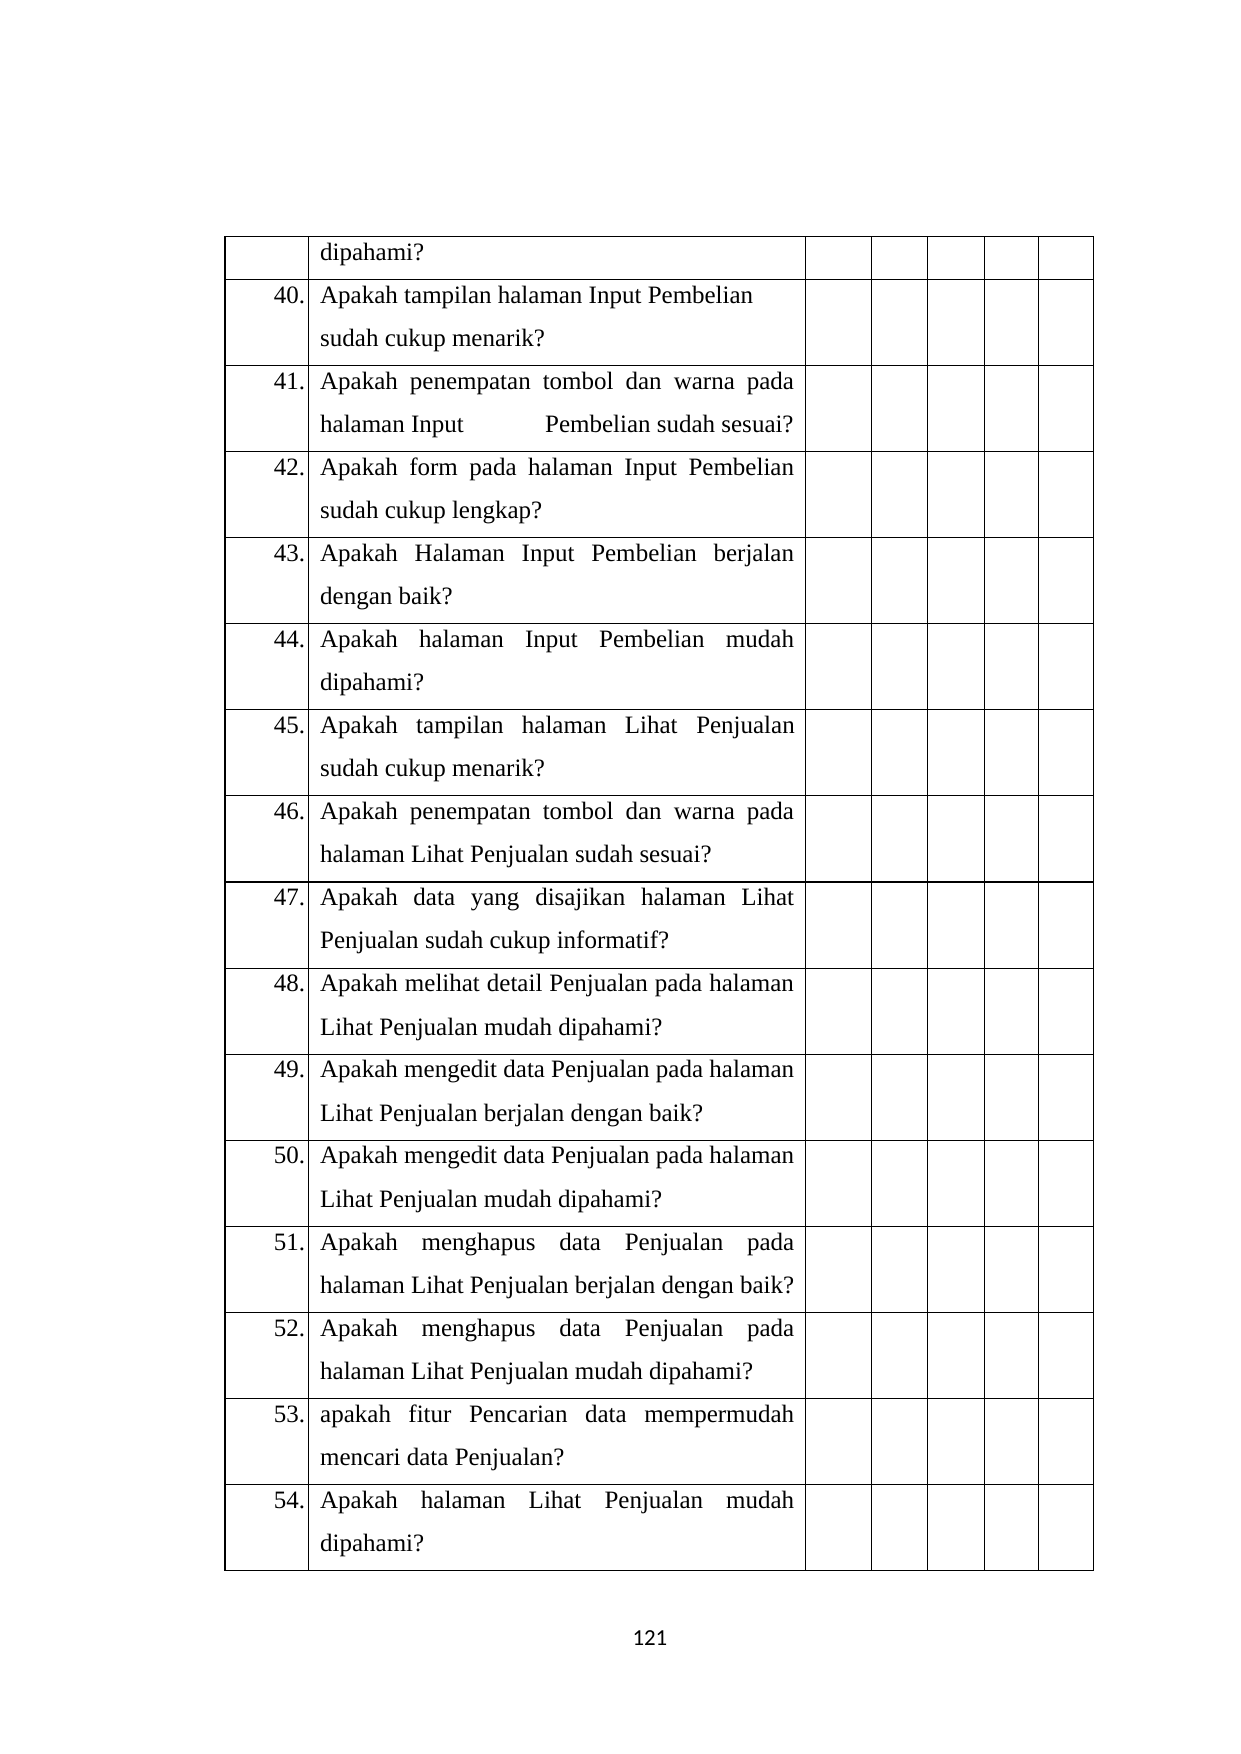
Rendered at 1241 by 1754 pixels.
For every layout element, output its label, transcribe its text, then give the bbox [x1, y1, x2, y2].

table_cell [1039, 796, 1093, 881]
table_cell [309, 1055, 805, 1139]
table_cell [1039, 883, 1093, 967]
table_cell [226, 624, 308, 709]
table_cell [309, 237, 805, 279]
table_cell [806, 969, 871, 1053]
table_cell [1039, 237, 1093, 279]
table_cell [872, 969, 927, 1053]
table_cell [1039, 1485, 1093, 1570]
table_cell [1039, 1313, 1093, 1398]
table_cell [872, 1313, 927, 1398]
table_cell [928, 280, 984, 365]
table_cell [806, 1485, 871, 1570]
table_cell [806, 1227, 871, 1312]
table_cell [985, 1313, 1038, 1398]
table_cell [1039, 538, 1093, 623]
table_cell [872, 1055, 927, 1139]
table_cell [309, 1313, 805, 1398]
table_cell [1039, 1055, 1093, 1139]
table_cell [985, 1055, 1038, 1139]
table_cell [985, 366, 1038, 451]
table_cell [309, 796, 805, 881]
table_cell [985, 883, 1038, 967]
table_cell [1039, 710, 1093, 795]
table_cell [226, 452, 308, 537]
table_cell [928, 237, 984, 279]
table_cell [872, 366, 927, 451]
table_cell [1039, 366, 1093, 451]
table_cell Apakah halaman Input Pembelian mudah dipahami? [309, 624, 805, 709]
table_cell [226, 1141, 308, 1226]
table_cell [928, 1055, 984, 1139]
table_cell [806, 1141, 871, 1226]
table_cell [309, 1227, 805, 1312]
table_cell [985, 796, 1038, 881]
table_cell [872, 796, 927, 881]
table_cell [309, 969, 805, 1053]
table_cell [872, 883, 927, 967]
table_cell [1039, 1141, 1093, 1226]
table_cell [928, 366, 984, 451]
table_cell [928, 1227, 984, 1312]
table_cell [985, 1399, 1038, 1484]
table_cell [985, 237, 1038, 279]
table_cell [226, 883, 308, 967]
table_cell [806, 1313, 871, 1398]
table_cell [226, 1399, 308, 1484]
table_cell Apakah form pada halaman Input Pembelian sudah cukup lengkap? [309, 452, 805, 537]
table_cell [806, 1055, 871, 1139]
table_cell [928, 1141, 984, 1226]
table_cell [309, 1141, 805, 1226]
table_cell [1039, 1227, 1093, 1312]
table_cell [928, 538, 984, 623]
table_cell [1039, 624, 1093, 709]
table_cell [985, 452, 1038, 537]
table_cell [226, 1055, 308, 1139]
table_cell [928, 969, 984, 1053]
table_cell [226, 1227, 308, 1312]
table_cell [872, 237, 927, 279]
table_cell [806, 710, 871, 795]
table_cell [806, 366, 871, 451]
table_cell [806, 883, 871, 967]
table_cell Apakah tampilan halaman Lihat Penjualan sudah cukup menarik? [309, 710, 805, 795]
table_cell [806, 624, 871, 709]
table_cell [928, 452, 984, 537]
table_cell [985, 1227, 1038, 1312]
table_cell [872, 710, 927, 795]
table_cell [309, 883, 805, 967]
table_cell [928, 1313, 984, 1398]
table_cell [806, 280, 871, 365]
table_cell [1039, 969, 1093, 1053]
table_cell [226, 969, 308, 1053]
table_cell [1039, 280, 1093, 365]
table_cell [226, 280, 308, 365]
table_cell [985, 280, 1038, 365]
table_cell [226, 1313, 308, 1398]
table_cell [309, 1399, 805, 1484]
table_cell Apakah tampilan halaman Input Pembelian sudah cukup menarik? [309, 280, 805, 365]
table_cell [985, 538, 1038, 623]
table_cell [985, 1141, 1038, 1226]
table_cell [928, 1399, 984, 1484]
table_cell [806, 452, 871, 537]
table_cell [872, 538, 927, 623]
table_cell [226, 538, 308, 623]
table_cell [872, 452, 927, 537]
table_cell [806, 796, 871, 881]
table_cell Apakah penempatan tombol dan warna pada halaman Input Pembelian sudah sesuai? [309, 366, 805, 451]
table_cell [872, 624, 927, 709]
table_cell [928, 624, 984, 709]
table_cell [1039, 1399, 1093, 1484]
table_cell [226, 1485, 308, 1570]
table_cell [806, 538, 871, 623]
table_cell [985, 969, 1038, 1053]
table_cell [1039, 452, 1093, 537]
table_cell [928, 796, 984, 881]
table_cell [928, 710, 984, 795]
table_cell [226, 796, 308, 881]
table_cell [226, 710, 308, 795]
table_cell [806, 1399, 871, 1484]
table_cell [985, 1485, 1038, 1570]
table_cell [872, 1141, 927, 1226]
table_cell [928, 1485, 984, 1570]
table_cell [226, 366, 308, 451]
table_cell Apakah Halaman Input Pembelian berjalan dengan baik? [309, 538, 805, 623]
table_cell [226, 237, 308, 279]
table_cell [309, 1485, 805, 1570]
table_cell [872, 280, 927, 365]
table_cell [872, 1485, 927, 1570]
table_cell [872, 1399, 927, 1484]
table_cell [806, 237, 871, 279]
table_cell [985, 624, 1038, 709]
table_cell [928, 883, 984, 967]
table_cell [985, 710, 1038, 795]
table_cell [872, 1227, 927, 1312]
